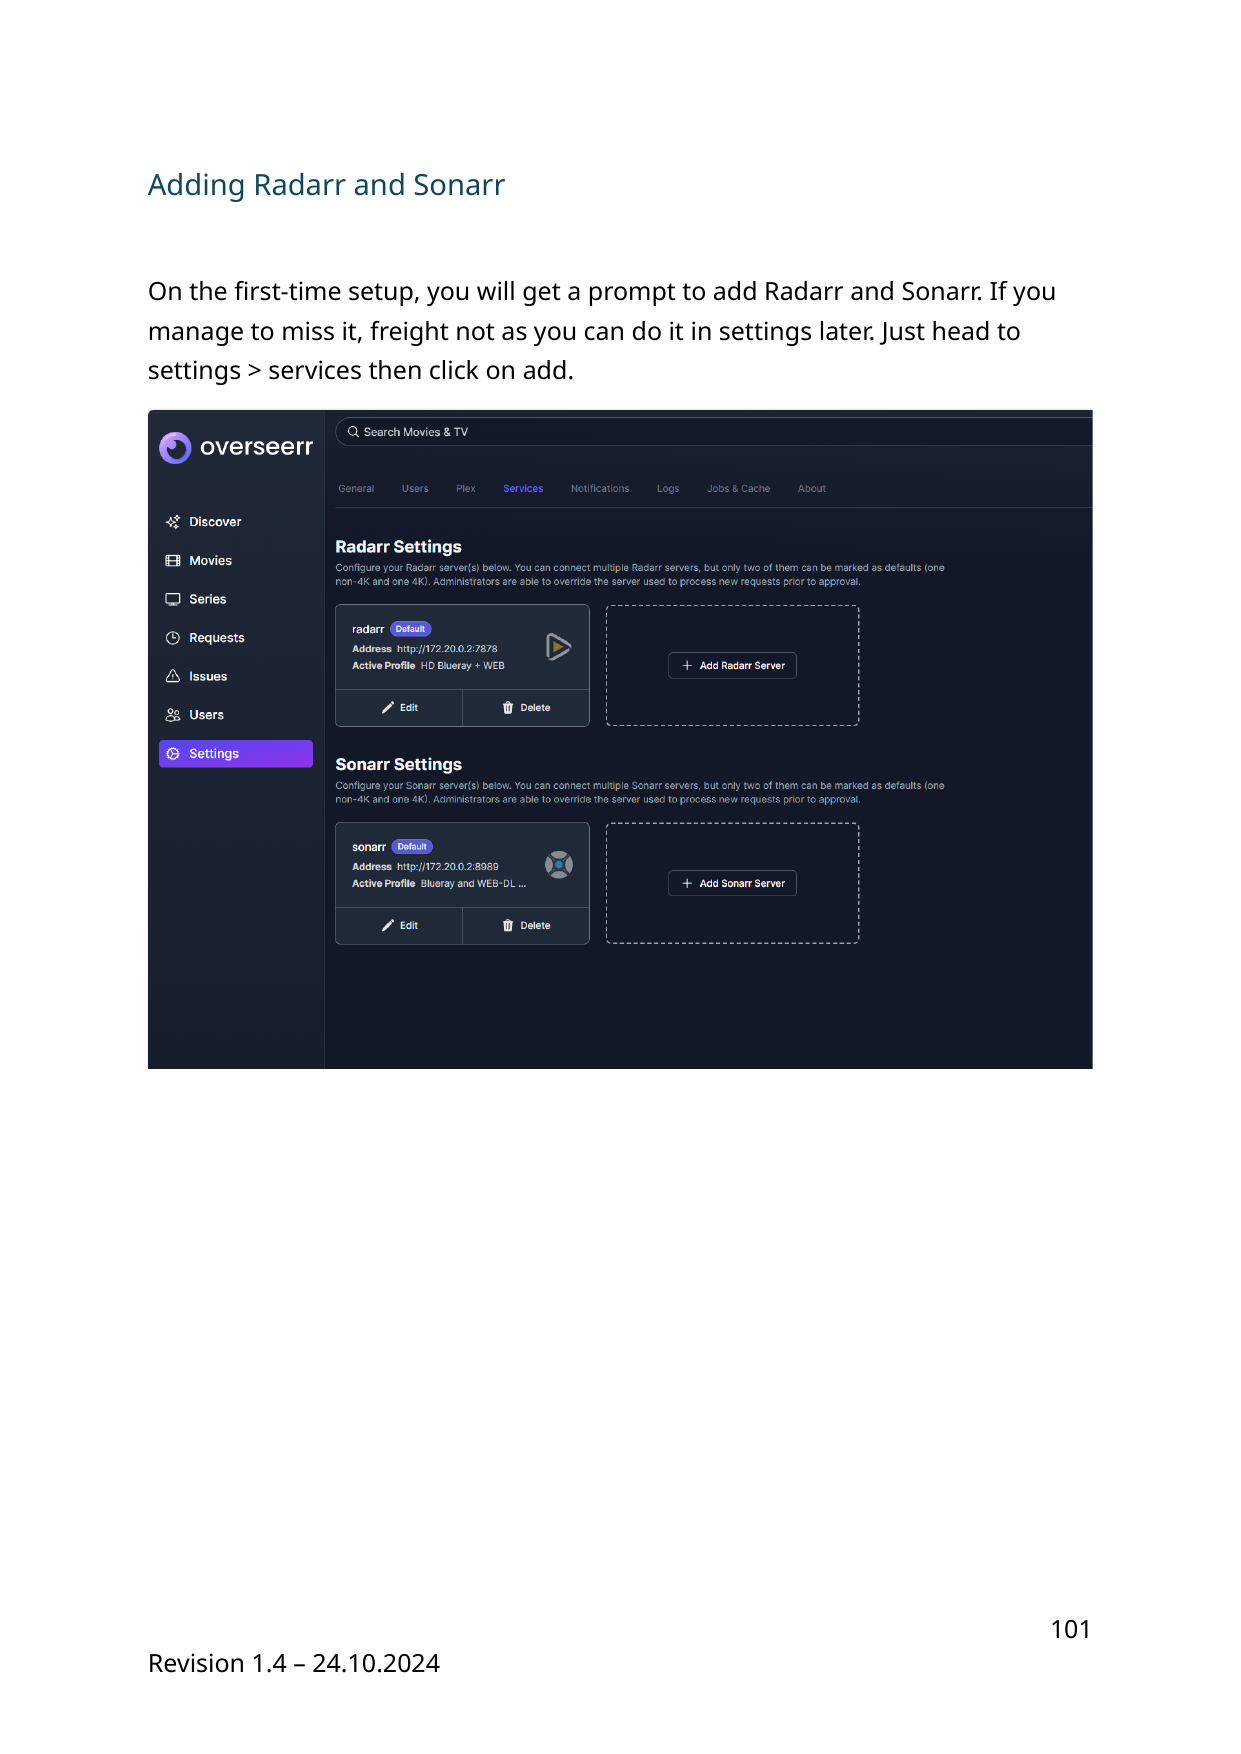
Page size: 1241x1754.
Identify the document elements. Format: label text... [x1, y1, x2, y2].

subtitle Adding Radarr and Sonarr [148, 164, 1093, 204]
text On the first-time setup, you will get a prompt to add Radarr and Sonarr. If you manage to miss it, freight not as you can do it in settings later. Just head to settings > services then click on add. [148, 274, 1093, 386]
picture [147, 408, 1093, 1069]
